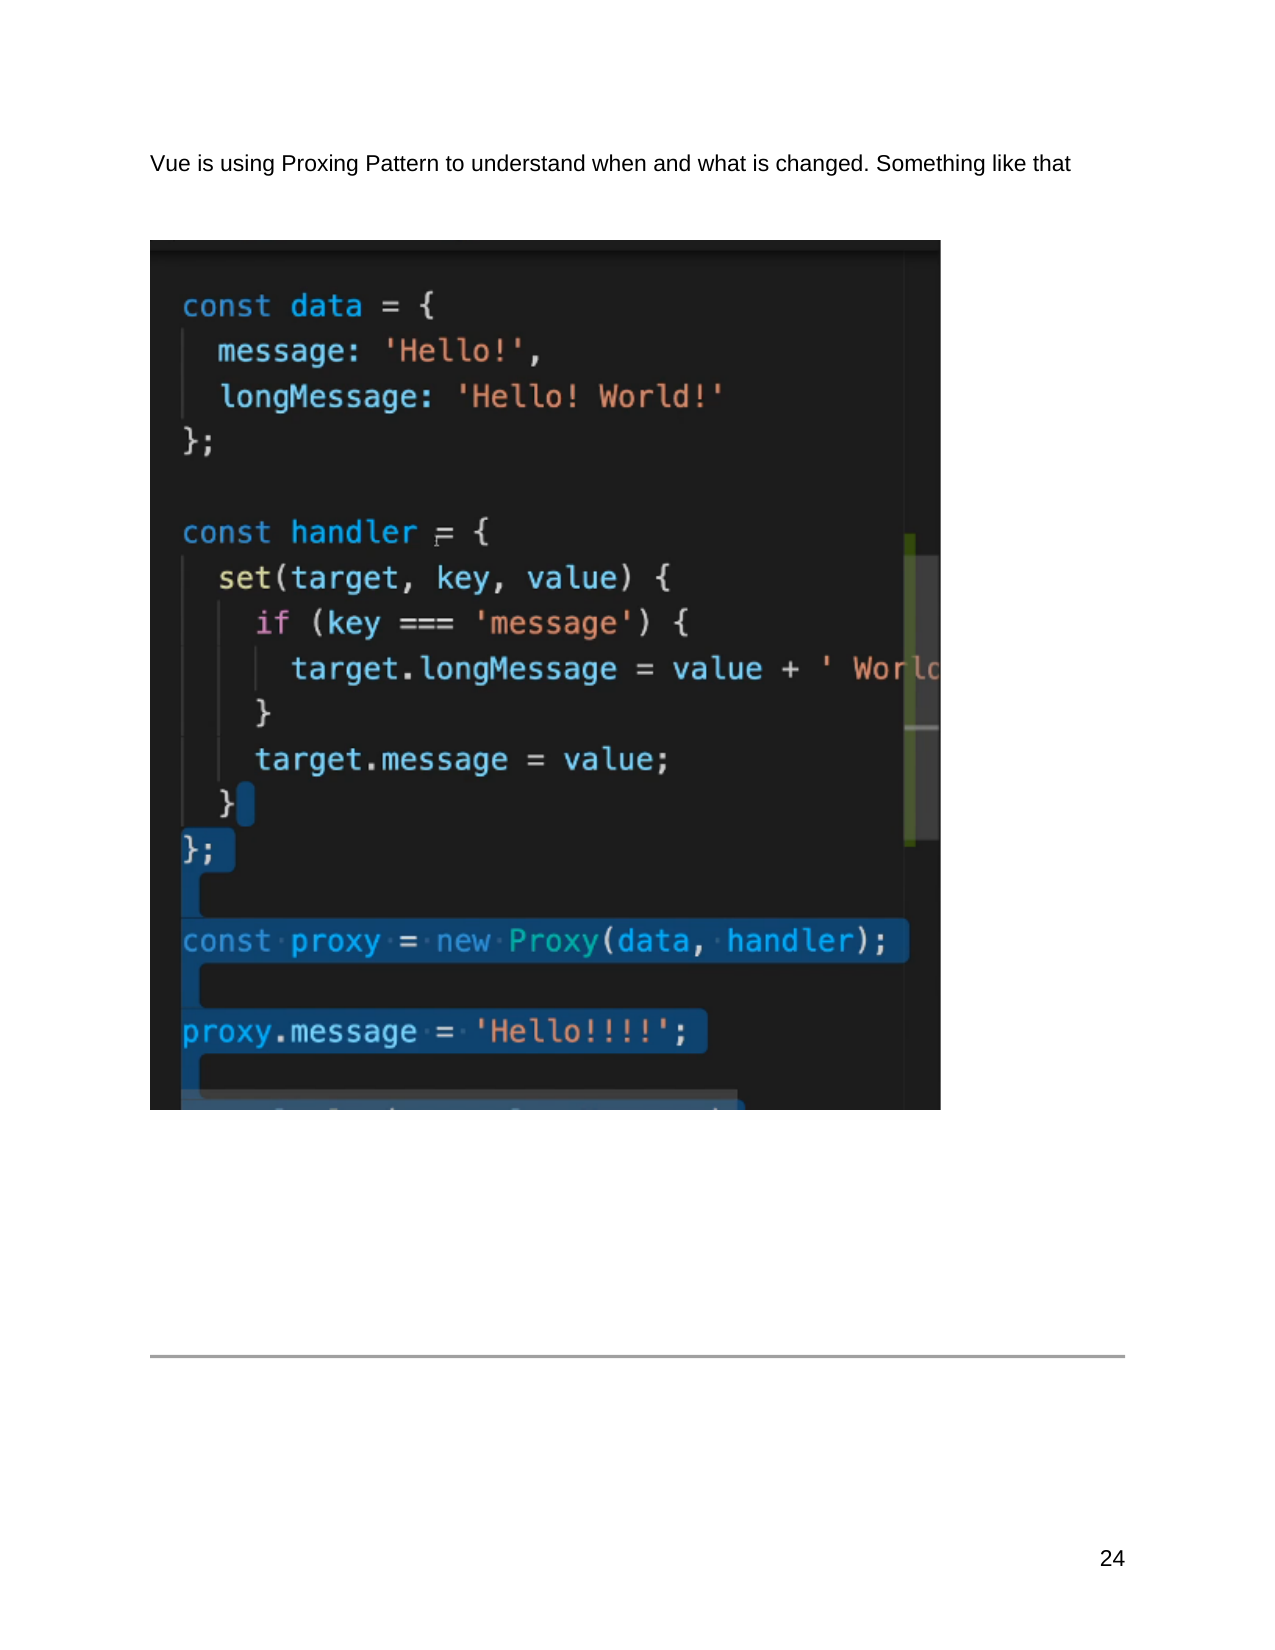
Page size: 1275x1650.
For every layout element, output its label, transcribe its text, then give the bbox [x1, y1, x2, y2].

picture [150, 240, 941, 1110]
text Vue is using Proxing Pattern to understand when and what is changed. Something like that [150, 150, 1125, 176]
